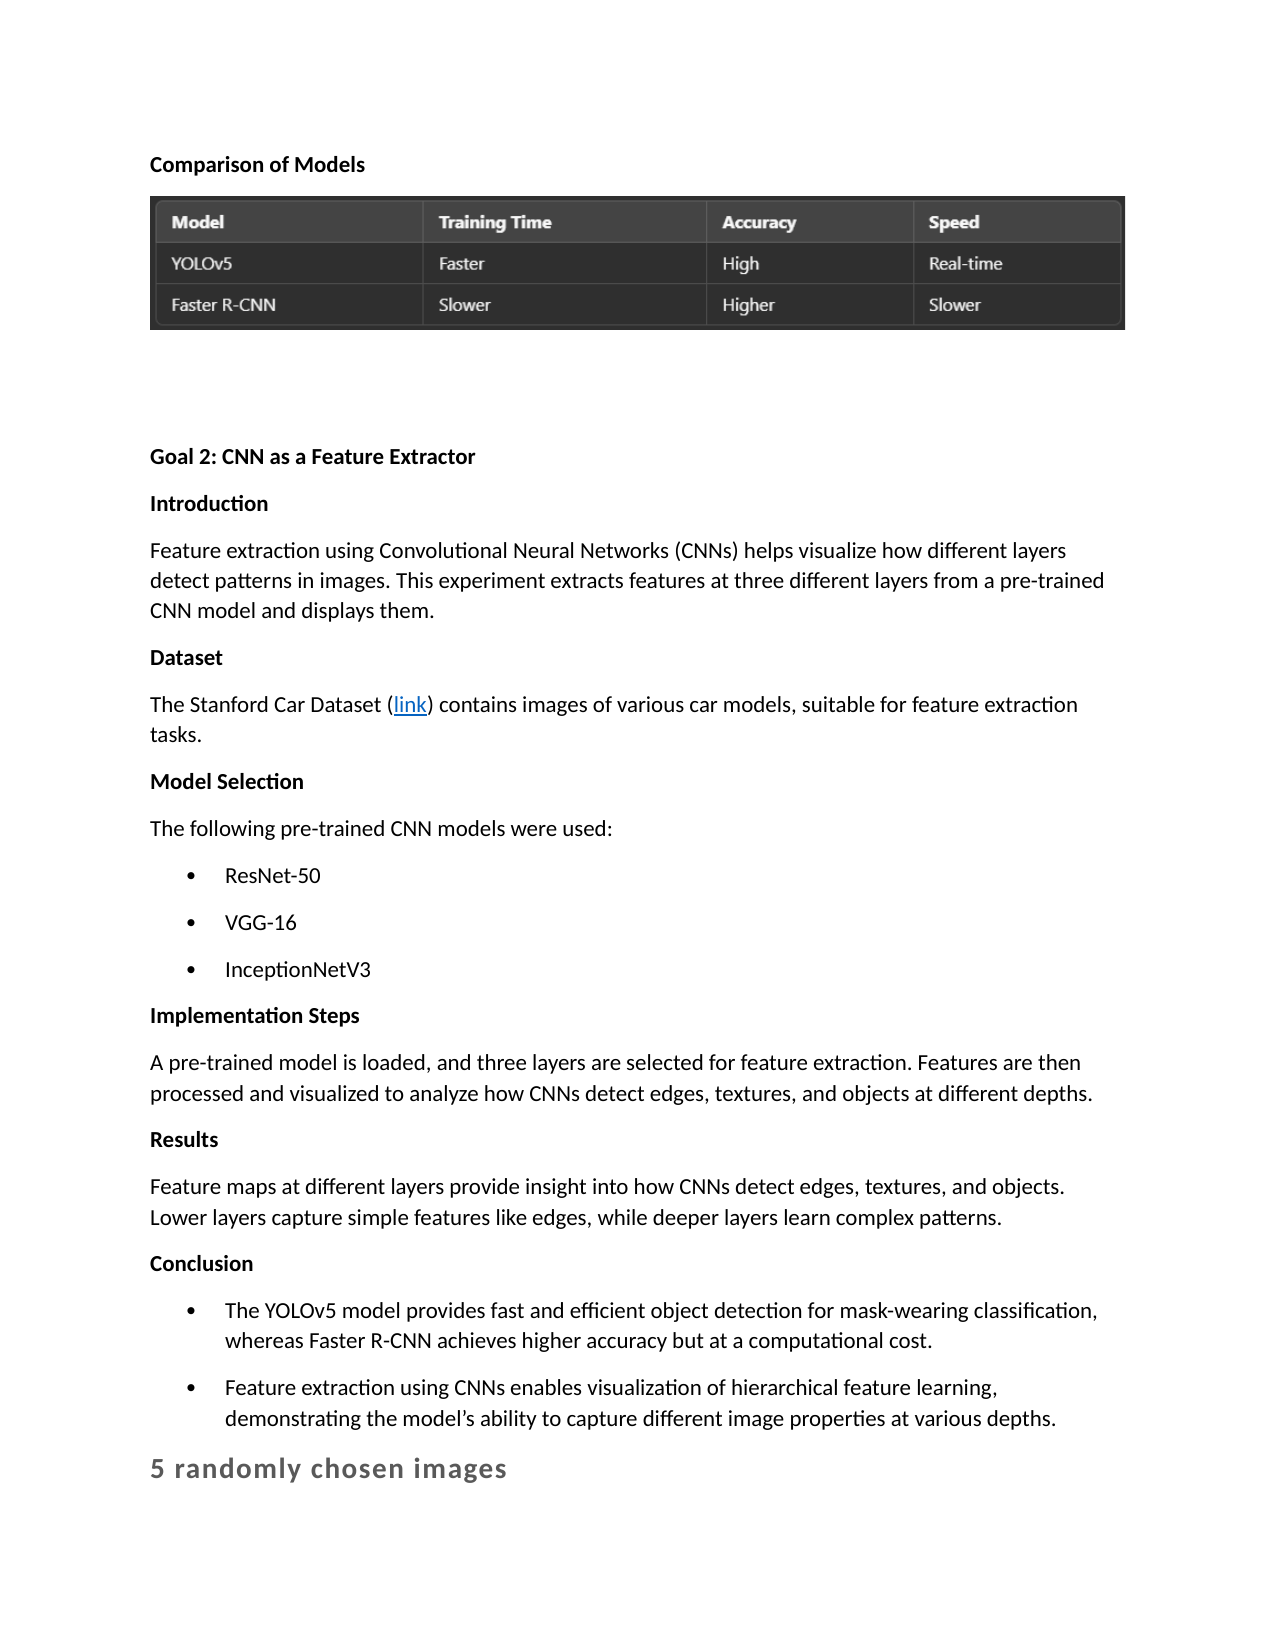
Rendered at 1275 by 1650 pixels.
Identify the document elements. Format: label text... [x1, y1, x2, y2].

list VGG-16 [187, 908, 1125, 936]
text Feature extraction using Convolutional Neural Networks (CNNs) helps visualize how different layers detect patterns in images. This experiment extracts features at three different layers from a pre-trained CNN model and displays them. [150, 536, 1125, 624]
text The Stanford Car Dataset (link) contains images of various car models, suitable for feature extraction tasks. [150, 690, 1125, 748]
subtitle 5 randomly chosen images [150, 1451, 1125, 1486]
list InceptionNetV3 [187, 955, 1125, 983]
text Comparison of Models [150, 150, 1125, 178]
picture [150, 196, 1125, 330]
text Introduction [150, 489, 1125, 517]
list ResNet-50 [187, 861, 1125, 889]
text Results [150, 1126, 1125, 1154]
text Conclusion [150, 1249, 1125, 1278]
text A pre-trained model is loaded, and three layers are selected for feature extraction. Features are then processed and visualized to analyze how CNNs detect edges, textures, and objects at different depths. [150, 1048, 1125, 1107]
text Feature maps at different layers provide insight into how CNNs detect edges, textures, and objects. Lower layers capture simple features like edges, while deeper layers learn complex patterns. [150, 1172, 1125, 1231]
list The YOLOv5 model provides fast and efficient object detection for mask-wearing classification, whereas Faster R-CNN achieves higher accuracy but at a computational cost. [187, 1296, 1125, 1355]
text Goal 2: CNN as a Feature Extractor [150, 442, 1125, 470]
text Model Selection [150, 767, 1125, 795]
text Implementation Steps [150, 1002, 1125, 1030]
text Dataset [150, 643, 1125, 671]
text The following pre-trained CNN models were used: [150, 814, 1125, 842]
list Feature extraction using CNNs enables visualization of hierarchical feature learning, demonstrating the model’s ability to capture different image properties at various depths. [187, 1373, 1125, 1432]
